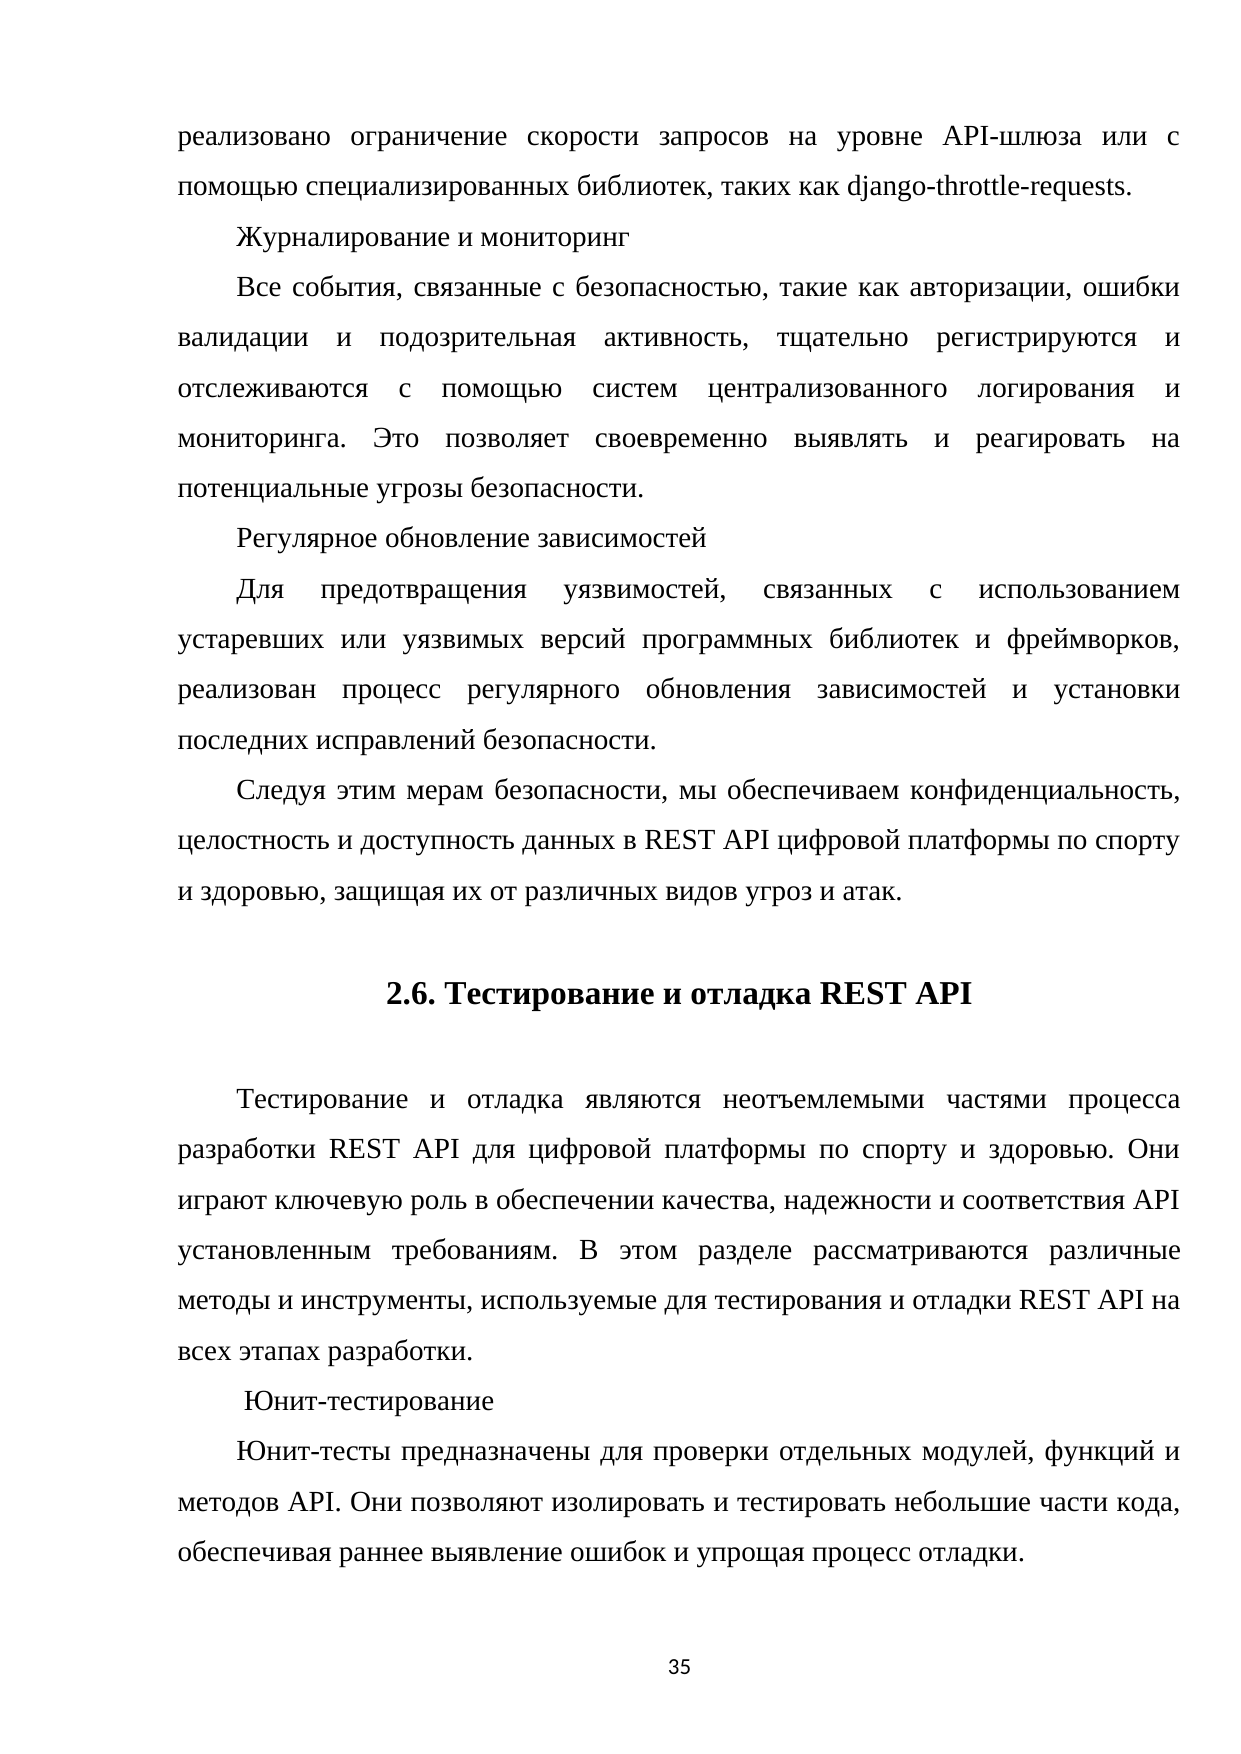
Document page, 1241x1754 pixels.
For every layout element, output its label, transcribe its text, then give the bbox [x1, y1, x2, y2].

text Следуя этим мерам безопасности, мы обеспечиваем конфиденциальность, целостность и доступность данных в REST API цифровой платформы по спорту и здоровью, защищая их от различных видов угроз и атак. [177, 772, 1181, 906]
text Регулярное обновление зависимостей [177, 521, 1181, 554]
text Журналирование и мониторинг [177, 219, 1181, 252]
text Юнит-тесты предназначены для проверки отдельных модулей, функций и методов API. Они позволяют изолировать и тестировать небольшие части кода, обеспечивая раннее выявление ошибок и упрощая процесс отладки. [177, 1433, 1181, 1568]
text Юнит-тестирование [177, 1383, 1181, 1417]
text Тестирование и отладка являются неотъемлемыми частями процесса разработки REST API для цифровой платформы по спорту и здоровью. Они играют ключевую роль в обеспечении качества, надежности и соответствия API установленным требованиям. В этом разделе рассматриваются различные методы и инструменты, используемые для тестирования и отладки REST API на всех этапах разработки. [177, 1081, 1181, 1366]
text Для предотвращения уязвимостей, связанных с использованием устаревших или уязвимых версий программных библиотек и фреймворков, реализован процесс регулярного обновления зависимостей и установки последних исправлений безопасности. [177, 571, 1181, 755]
subtitle 2.6. Тестирование и отладка REST API [177, 973, 1181, 1012]
text Все события, связанные с безопасностью, такие как авторизации, ошибки валидации и подозрительная активность, тщательно регистрируются и отслеживаются с помощью систем централизованного логирования и мониторинга. Это позволяет своевременно выявлять и реагировать на потенциальные угрозы безопасности. [177, 269, 1181, 504]
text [177, 118, 1181, 202]
